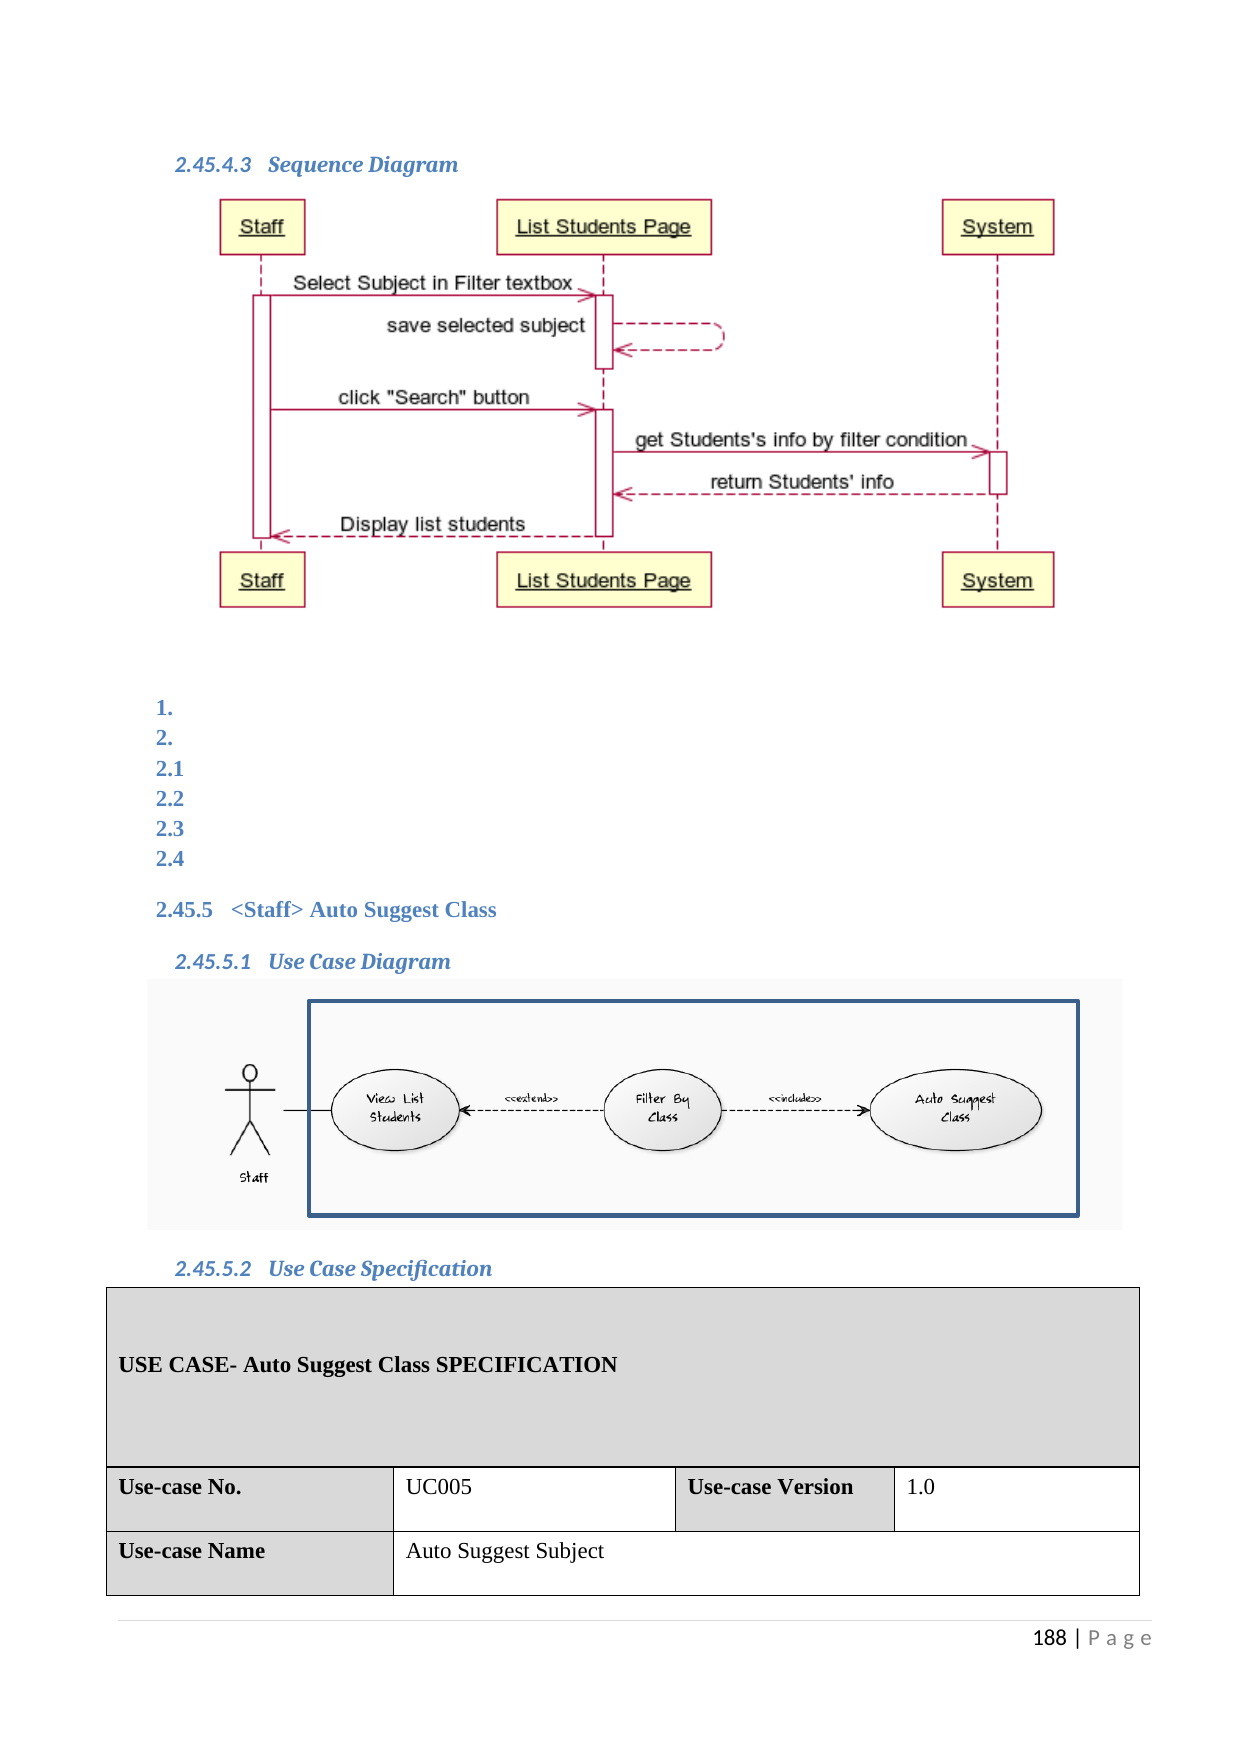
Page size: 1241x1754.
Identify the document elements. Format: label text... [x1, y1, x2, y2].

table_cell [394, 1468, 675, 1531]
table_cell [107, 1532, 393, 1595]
picture [198, 182, 1072, 619]
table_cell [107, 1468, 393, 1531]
subtitle Use Case Diagram [174, 947, 1152, 975]
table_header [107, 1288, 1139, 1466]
subtitle Sequence Diagram [174, 150, 1152, 178]
subtitle <Staff> Auto Suggest Class [156, 896, 1152, 923]
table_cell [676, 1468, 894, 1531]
picture [147, 979, 1123, 1230]
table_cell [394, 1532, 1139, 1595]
subtitle Use Case Specification [174, 1254, 1152, 1282]
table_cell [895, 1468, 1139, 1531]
